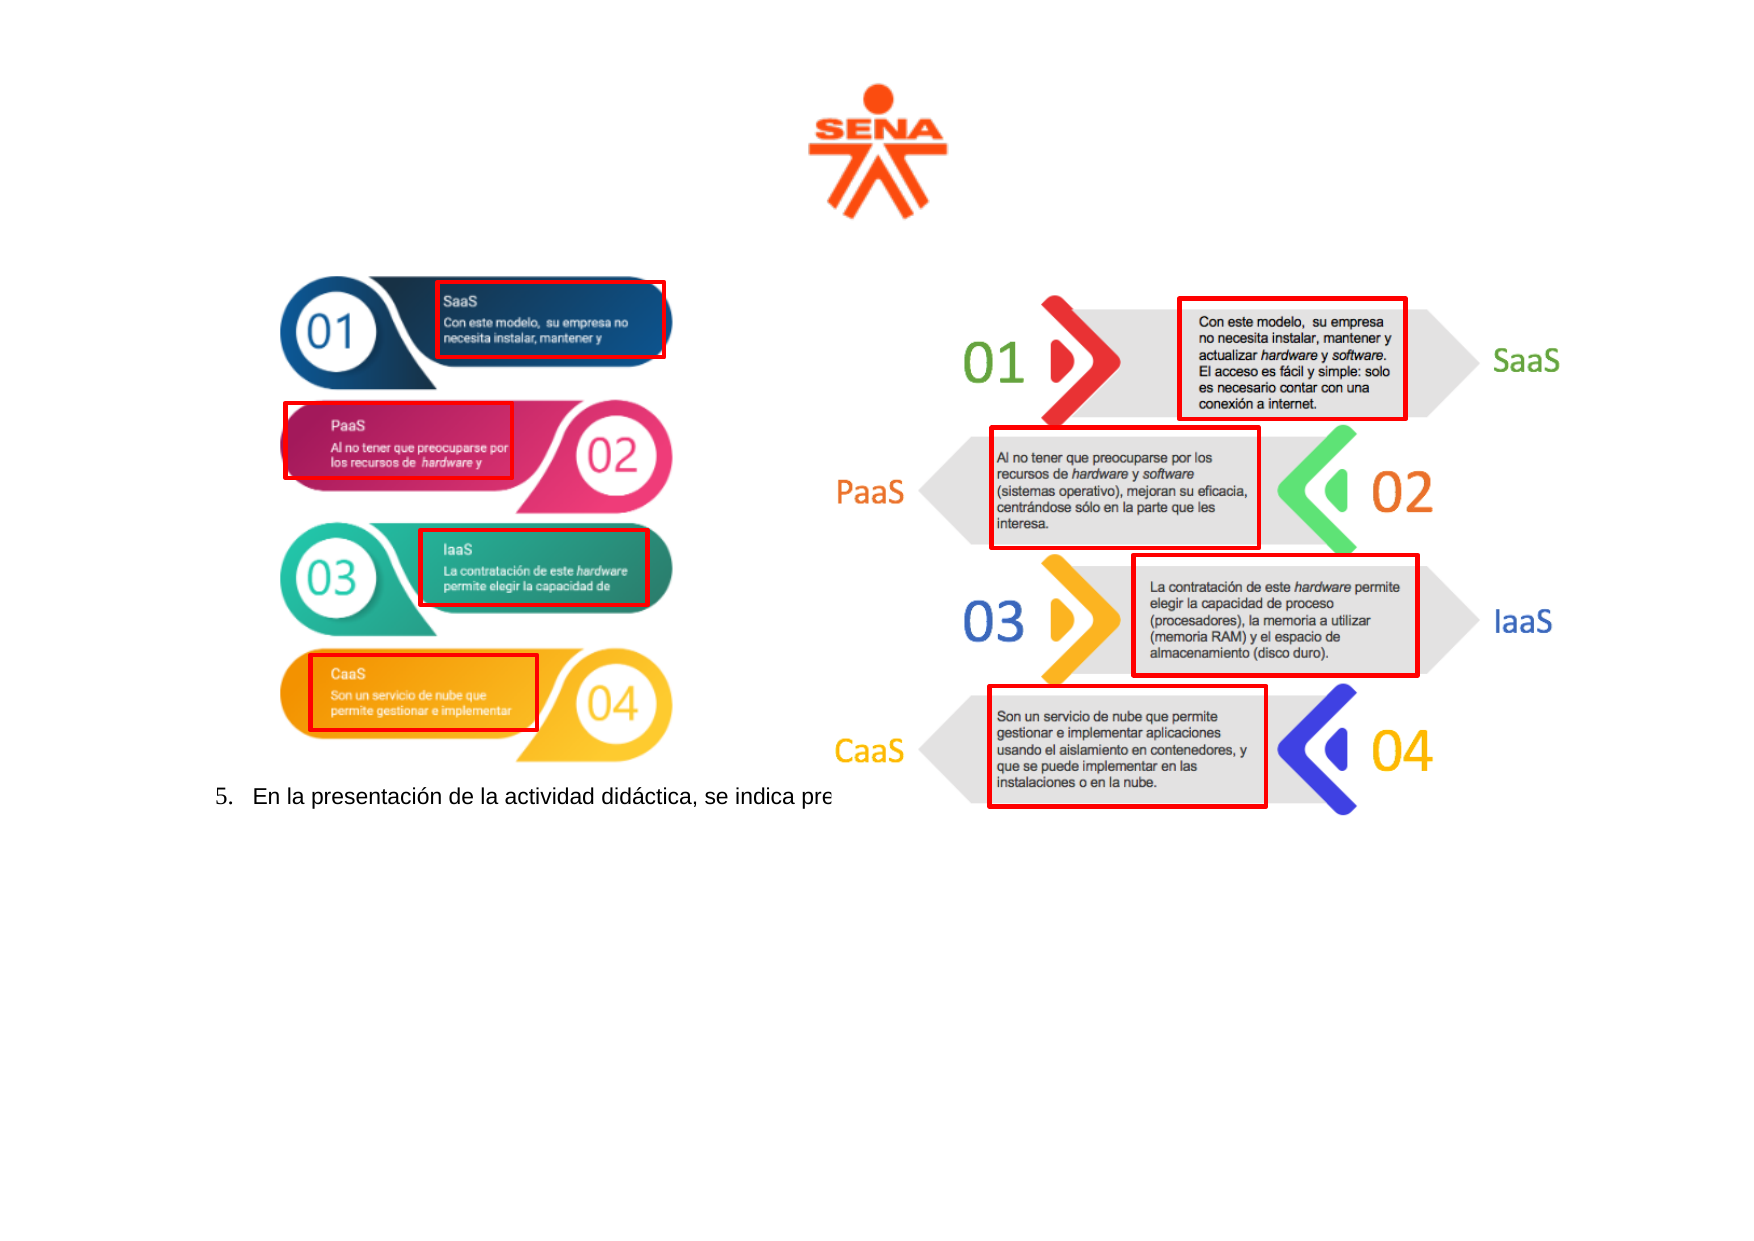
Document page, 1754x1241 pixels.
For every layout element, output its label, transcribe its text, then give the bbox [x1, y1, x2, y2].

picture [831, 262, 1592, 840]
list En la presentación de la actividad didáctica, se indica preguntas de opción múltiple, pero las primeras 5 son de falso verdadero. [215, 781, 831, 810]
picture [177, 252, 772, 782]
picture [796, 75, 958, 227]
